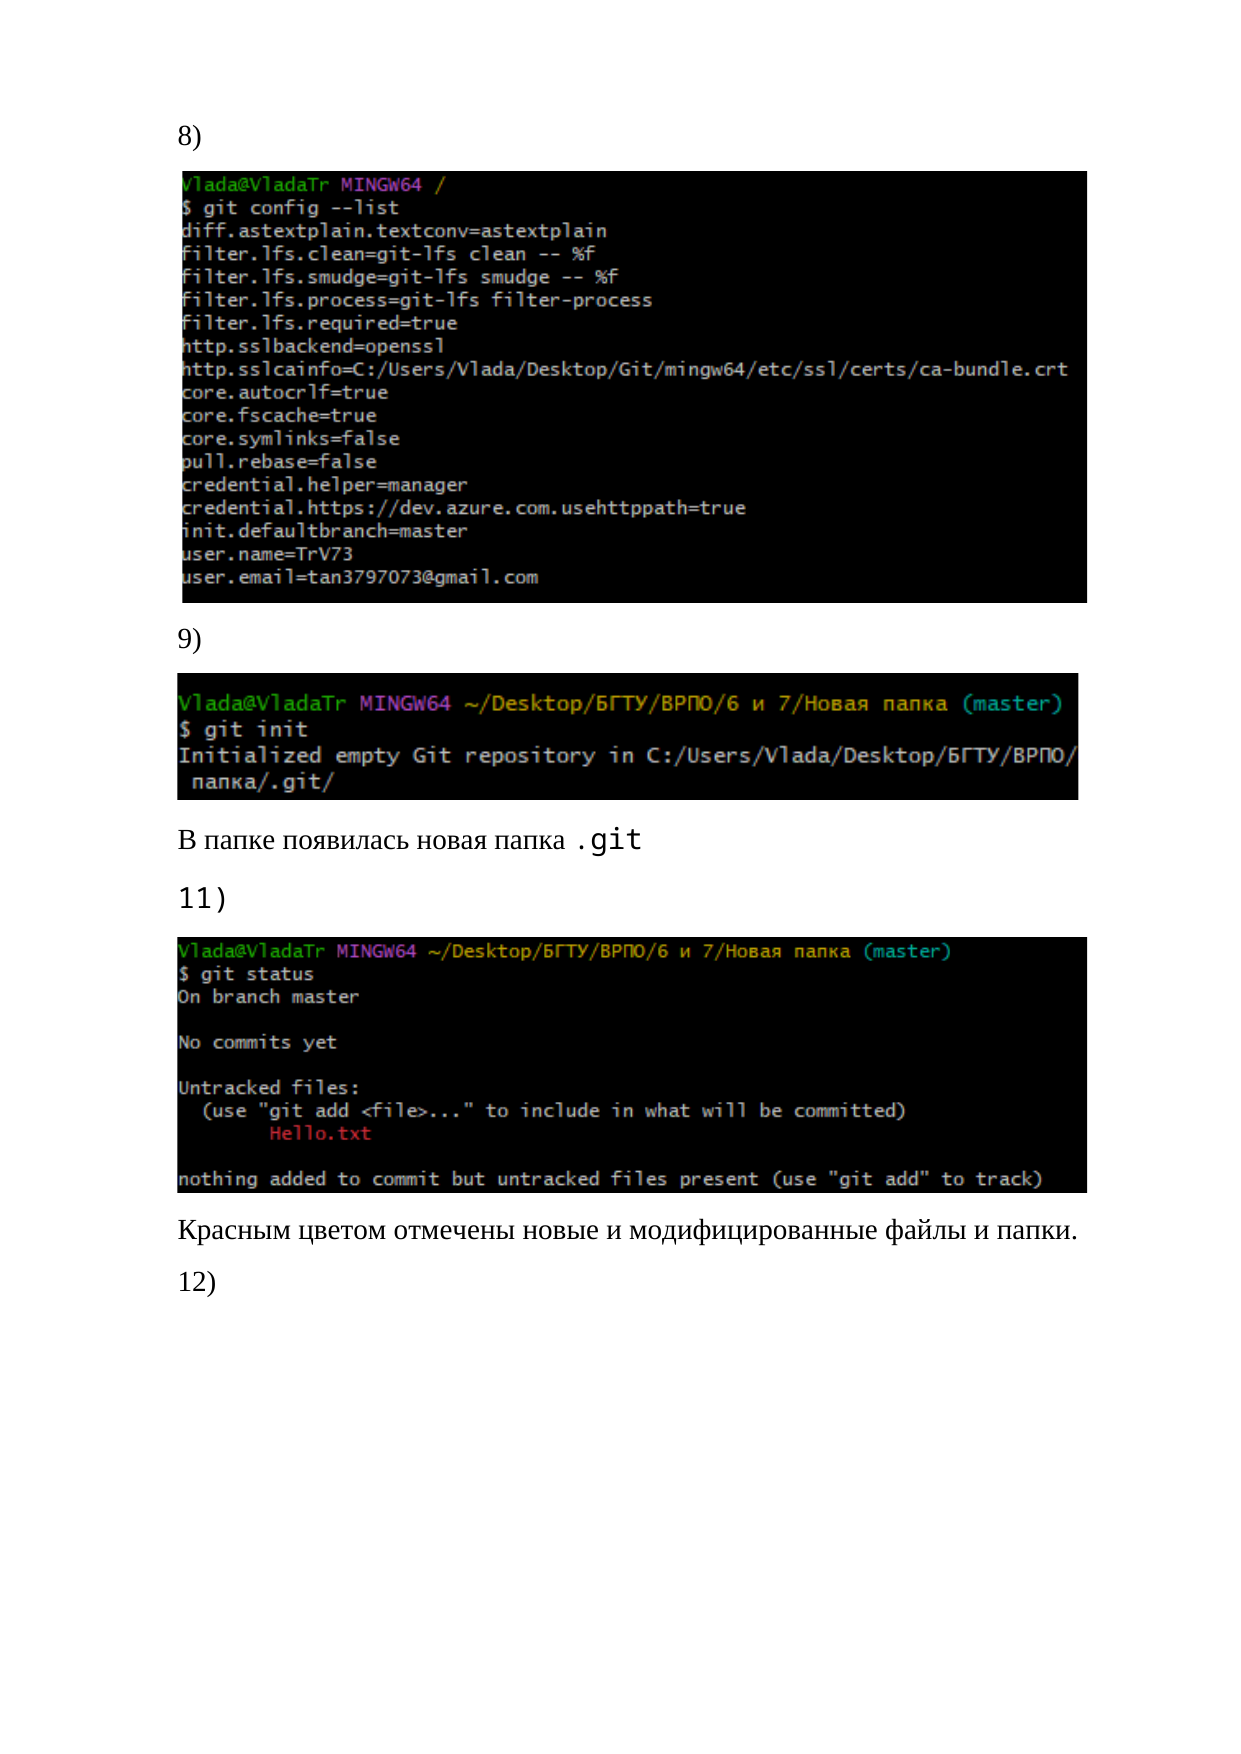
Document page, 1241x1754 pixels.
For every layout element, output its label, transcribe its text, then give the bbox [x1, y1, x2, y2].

picture [177, 937, 1088, 1193]
picture [182, 171, 1088, 603]
text 12) [177, 1264, 1152, 1298]
text 8) [177, 118, 1152, 152]
picture [177, 673, 1079, 800]
text 9) [177, 621, 1152, 654]
text 11) [177, 878, 1152, 917]
text В папке появилась новая папка .git [177, 818, 1152, 858]
text Красным цветом отмечены новые и модифицированные файлы и папки. [177, 1212, 1152, 1245]
